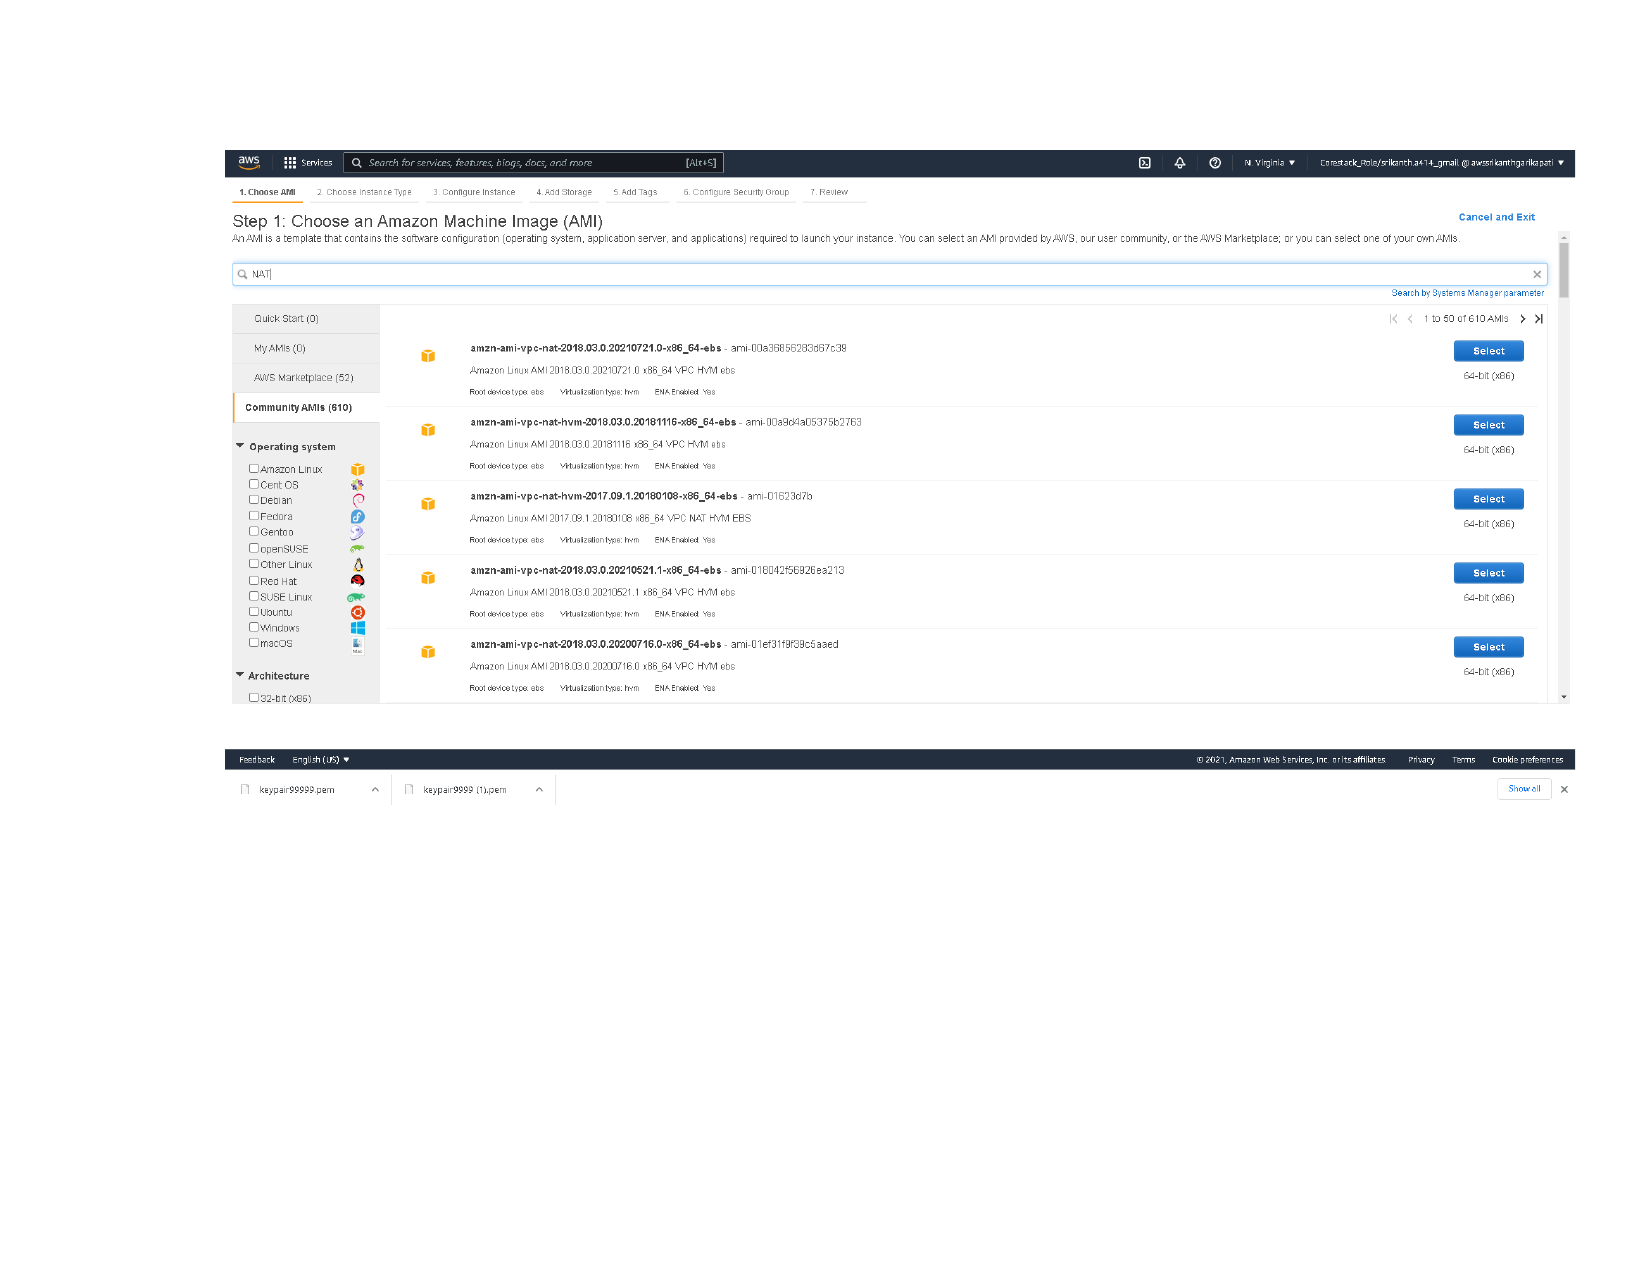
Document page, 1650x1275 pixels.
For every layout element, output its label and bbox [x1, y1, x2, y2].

picture [225, 150, 1575, 808]
